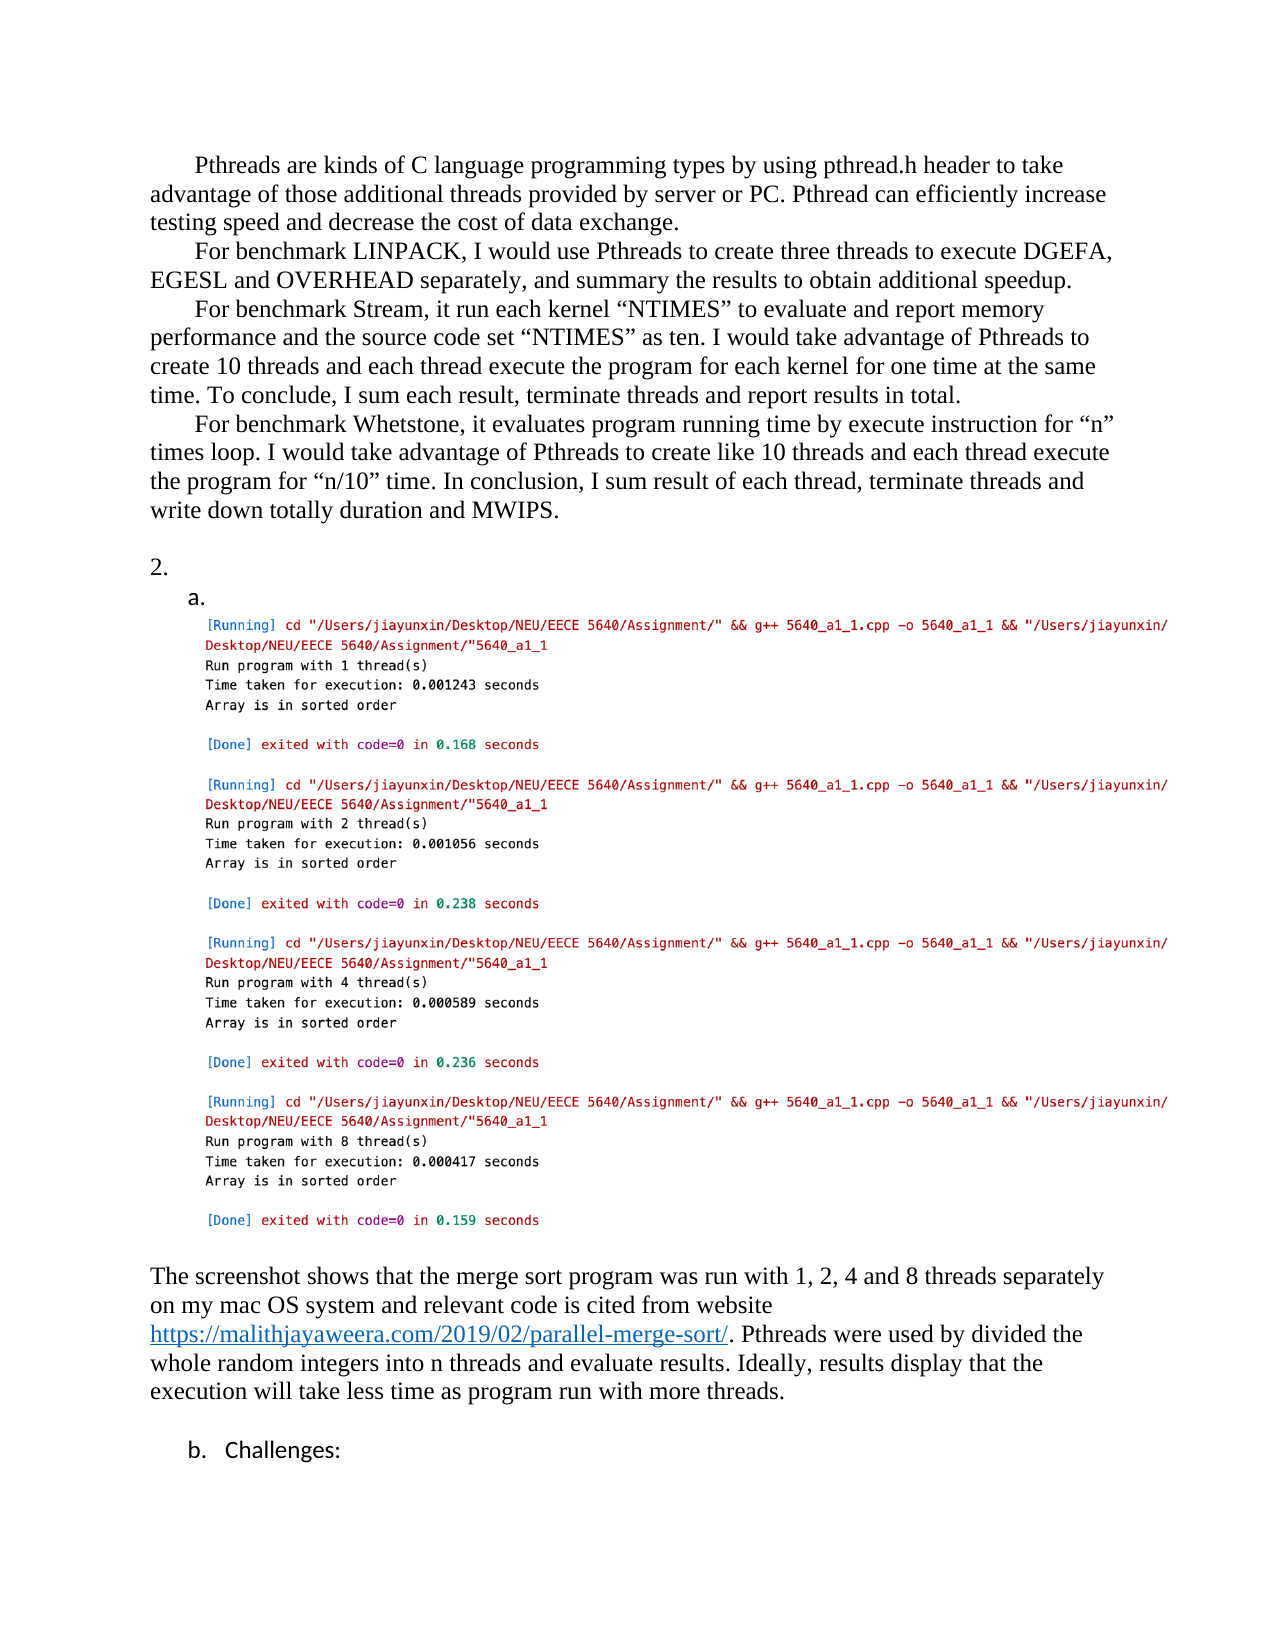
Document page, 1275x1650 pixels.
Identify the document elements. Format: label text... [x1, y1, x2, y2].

text For benchmark Stream, it run each kernel “NTIMES” to evaluate and report memory performance and the source code set “NTIMES” as ten. I would take advantage of Pthreads to create 10 threads and each thread execute the program for each kernel for one time at the same time. To conclude, I sum each result, terminate threads and report results in total. [150, 294, 1125, 409]
text For benchmark LINPACK, I would use Pthreads to create three threads to execute DGEFA, EGESL and OVERHEAD separately, and summary the results to obtain additional speedup. [150, 236, 1125, 294]
picture [194, 611, 1170, 1233]
text For benchmark Whetstone, it evaluates program running time by execute instruction for “n” times loop. I would take advantage of Pthreads to create like 10 threads and each thread execute the program for “n/10” time. In conclusion, I sum result of each thread, terminate threads and write down totally duration and MWIPS. [150, 409, 1125, 524]
text The screenshot shows that the merge sort program was run with 1, 2, 4 and 8 threads separately on my mac OS system and relevant code is cited from website https://malithjayaweera.com/2019/02/parallel-merge-sort/. Pthreads were used by divided the whole random integers into n threads and evaluate results. Ideally, results display that the execution will take less time as program run with more threads. [150, 1261, 1125, 1405]
list Challenges: [187, 1434, 1125, 1464]
text 2. [150, 552, 1125, 581]
text Pthreads are kinds of C language programming types by using pthread.h header to take advantage of those additional threads provided by server or PC. Pthread can efficiently increase testing speed and decrease the cost of data exchange. [150, 150, 1125, 236]
